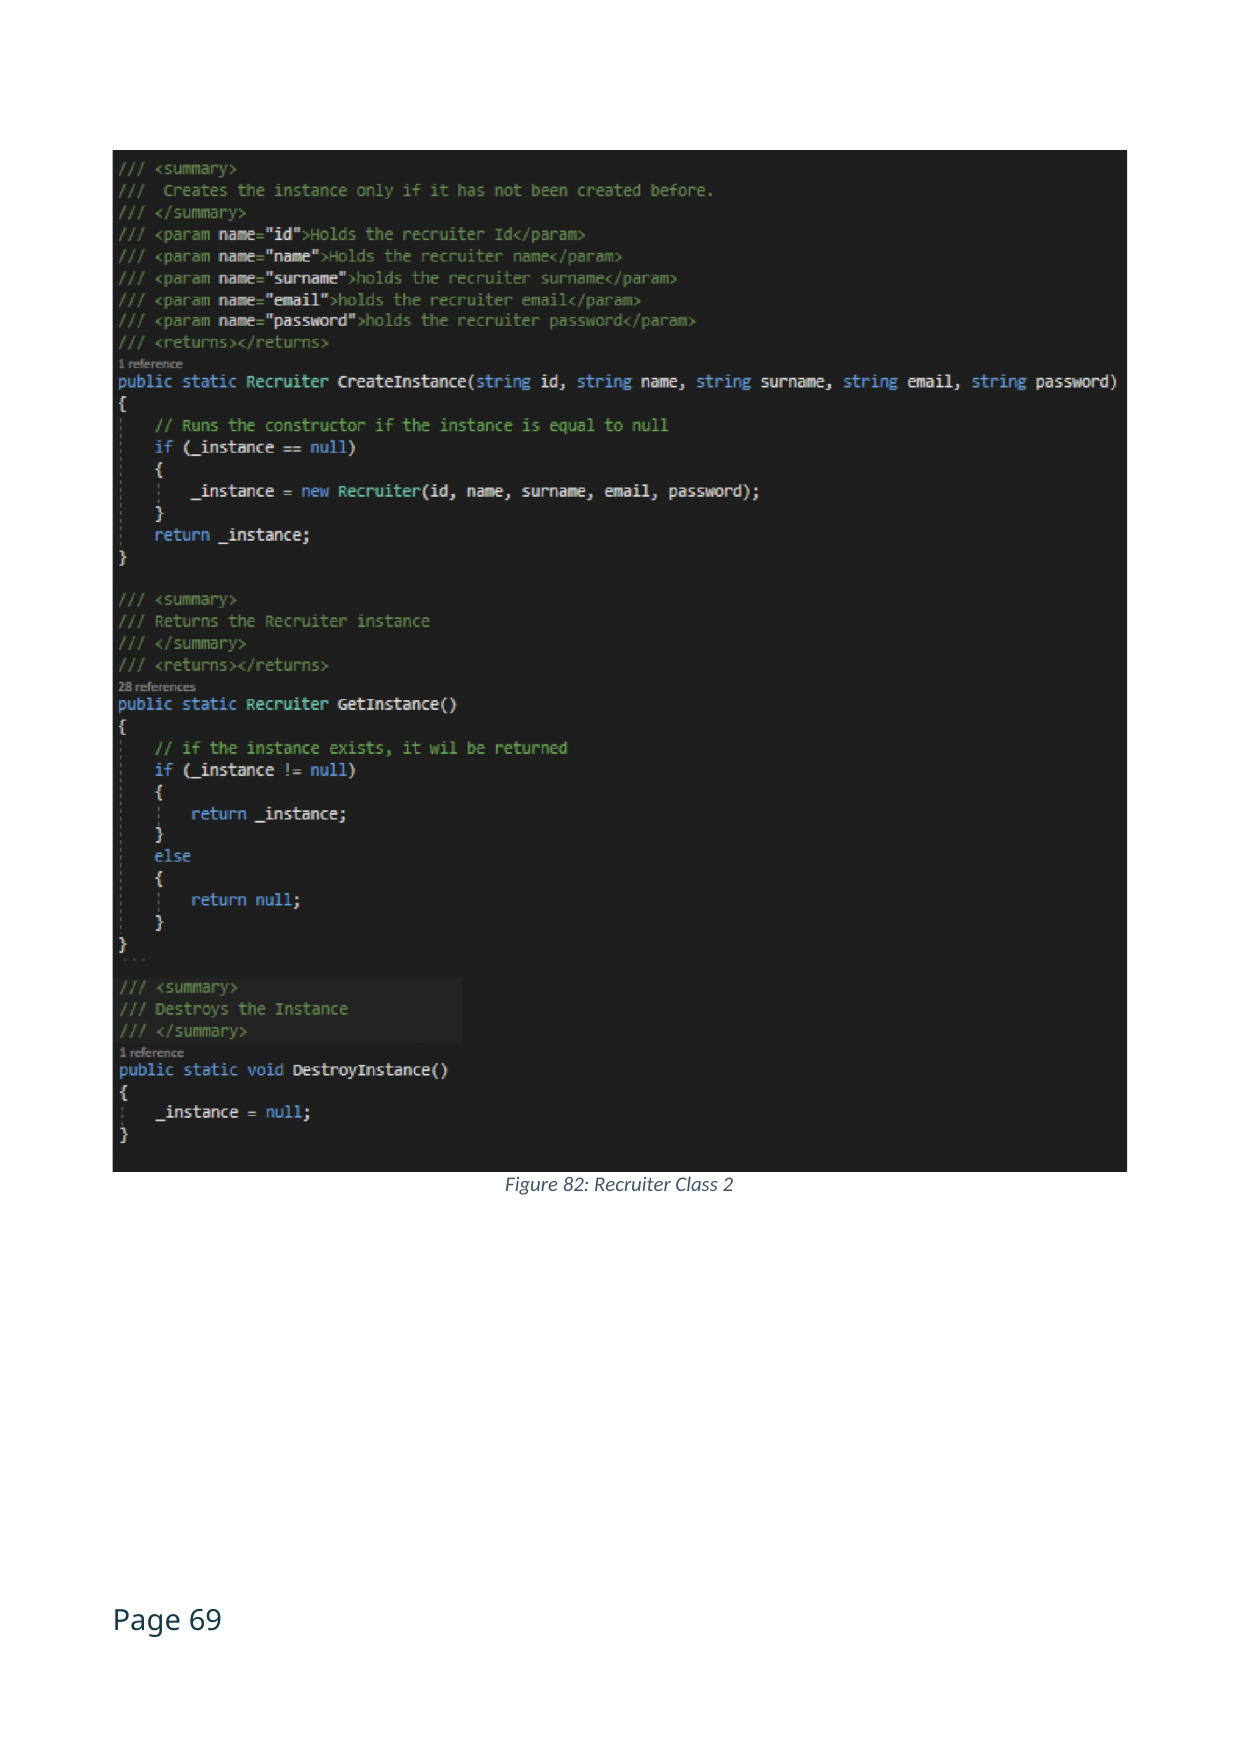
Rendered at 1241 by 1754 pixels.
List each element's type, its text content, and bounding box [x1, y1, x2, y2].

text Figure 82: Recruiter Class 2 [112, 1172, 1128, 1197]
picture [112, 150, 1128, 1172]
